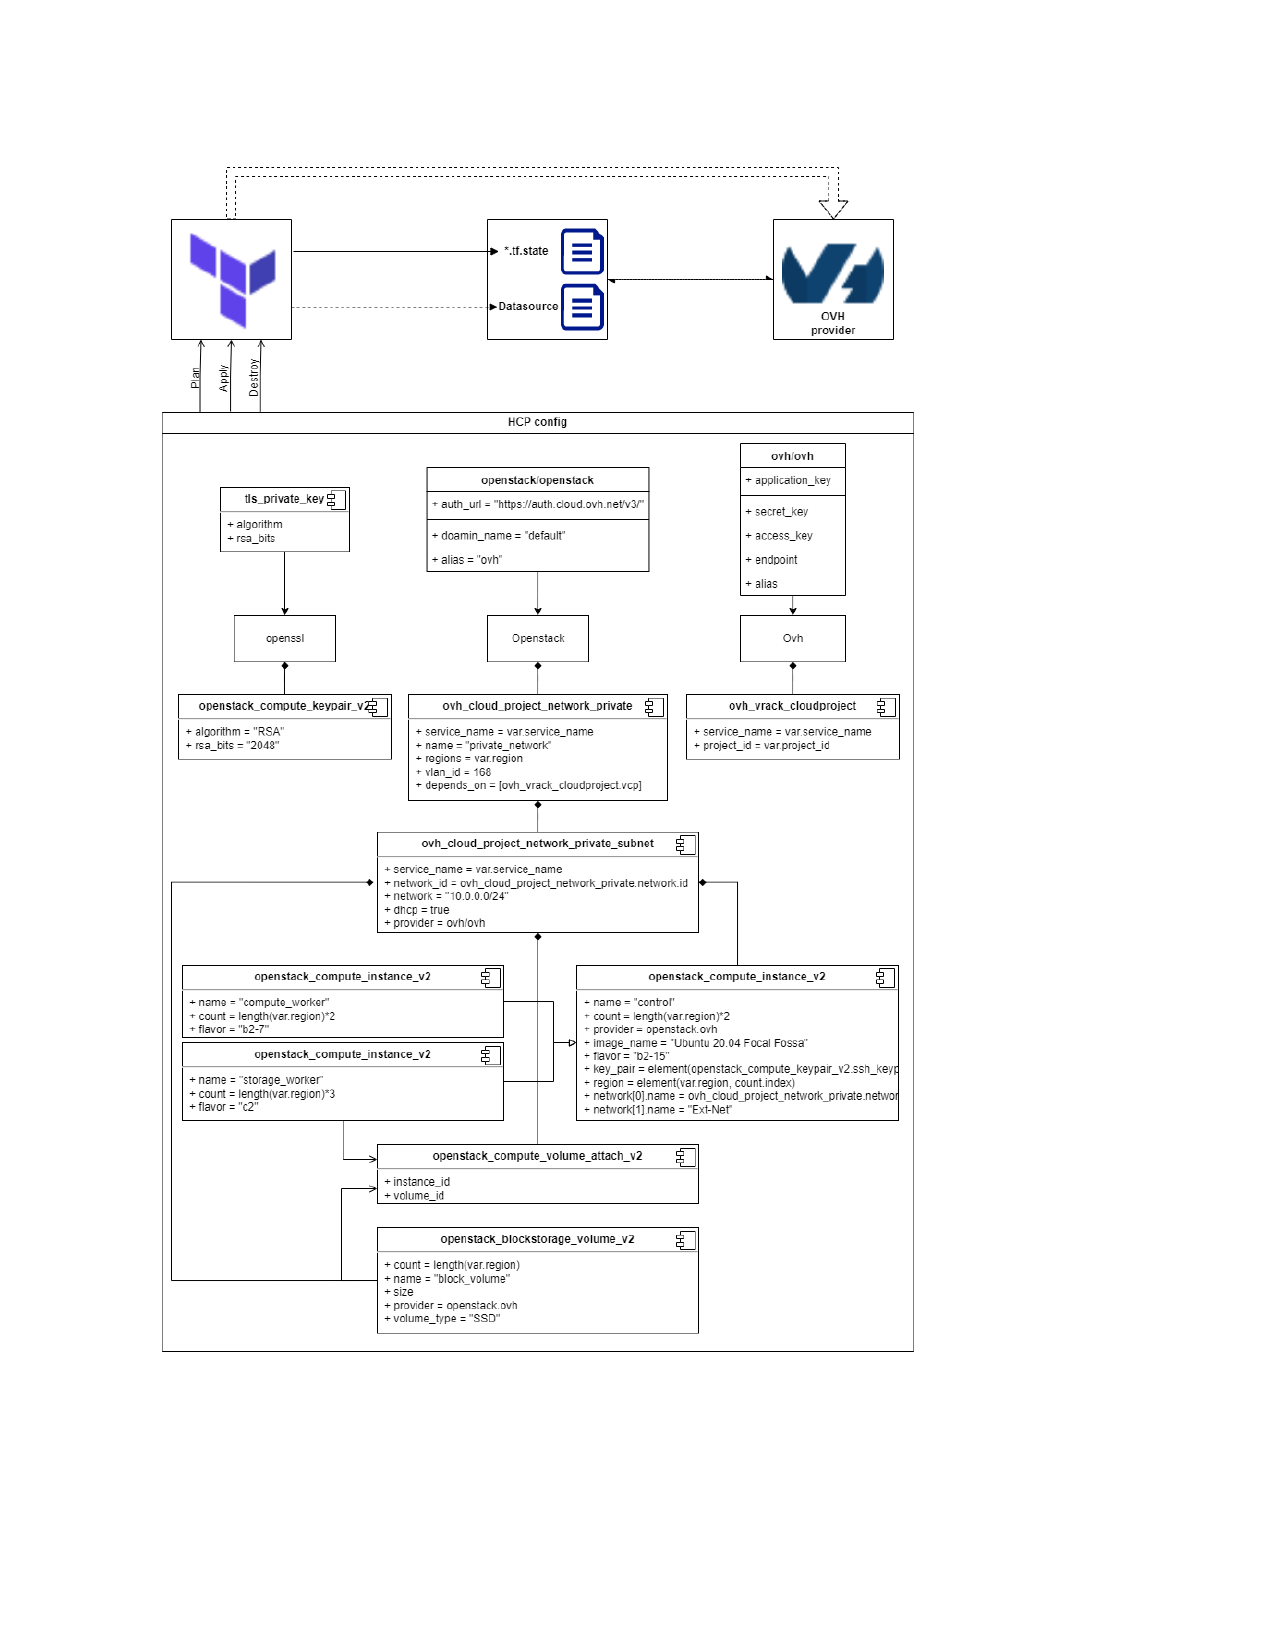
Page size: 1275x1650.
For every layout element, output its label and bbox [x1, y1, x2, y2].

picture [150, 150, 926, 1370]
